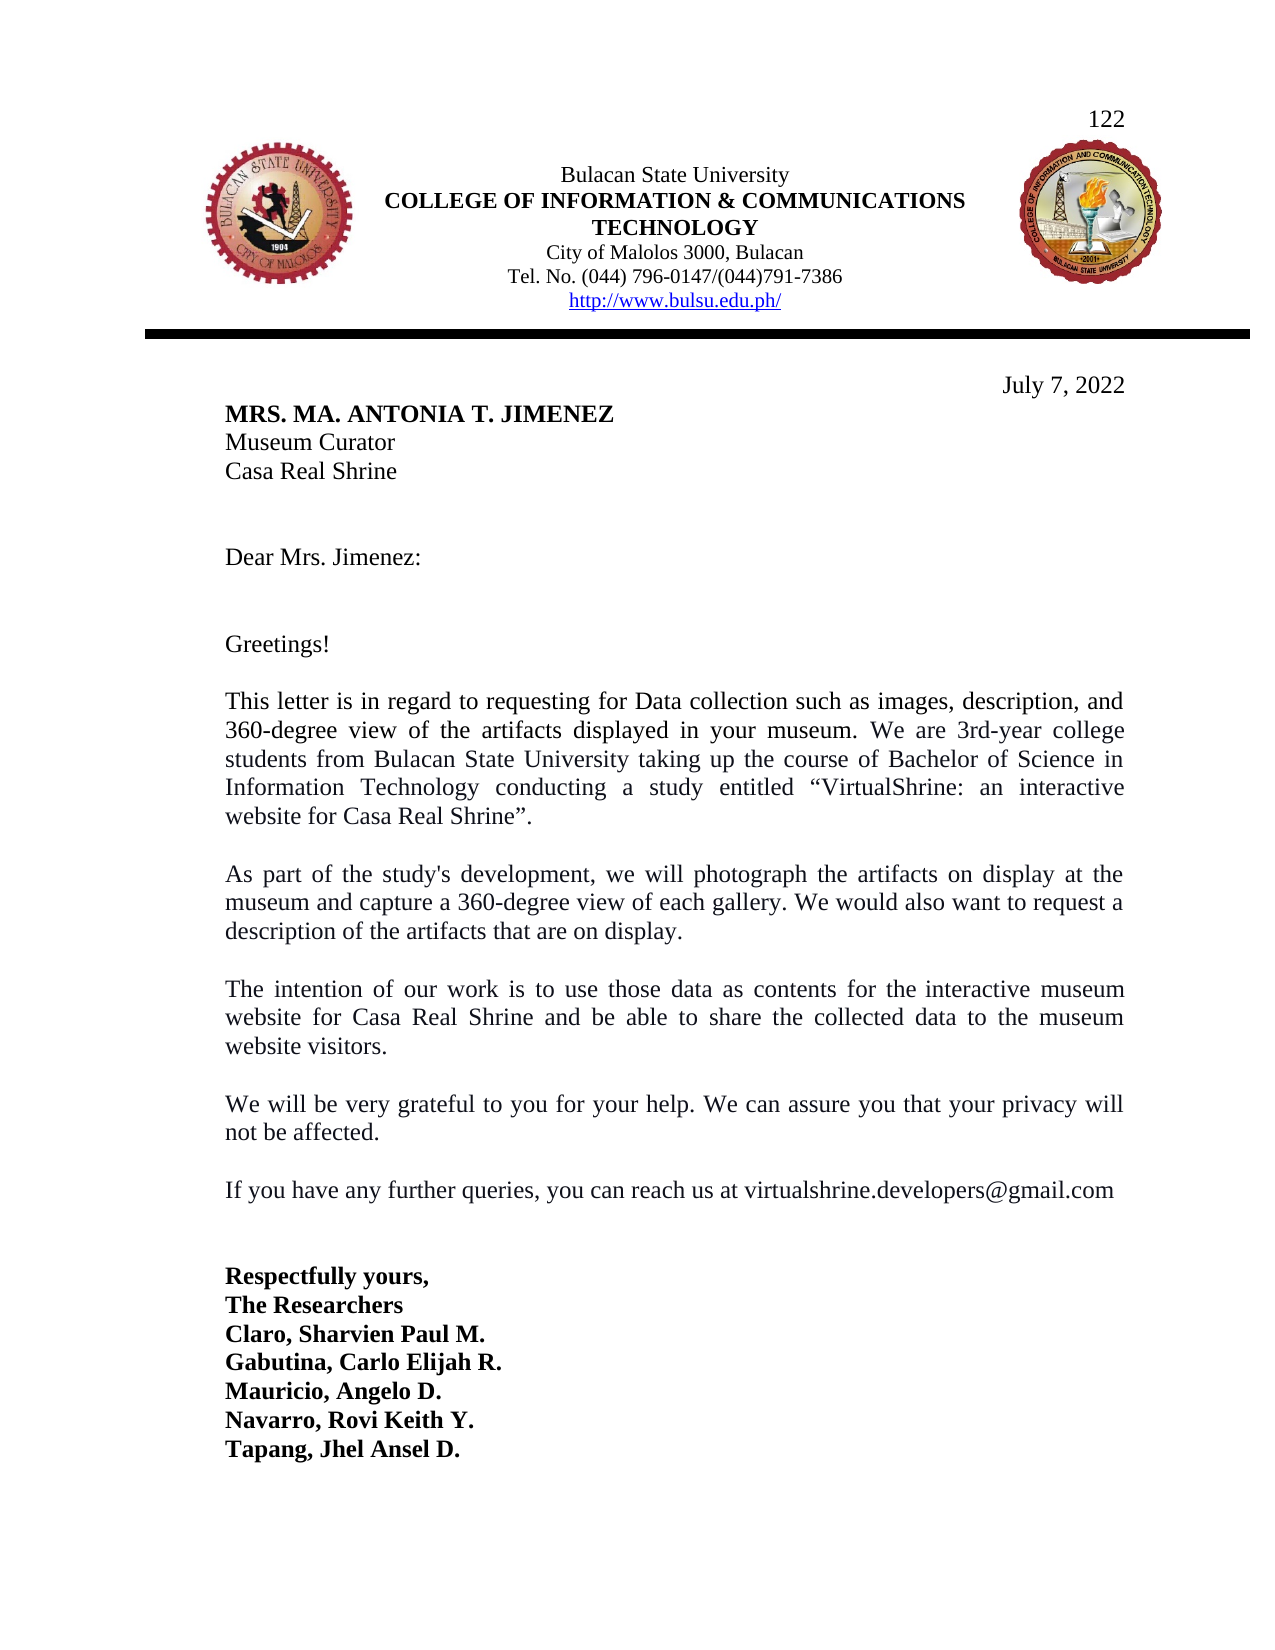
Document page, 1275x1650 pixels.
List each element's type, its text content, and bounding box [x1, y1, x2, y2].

text If you have any further queries, you can reach us at virtualshrine.developers@gmail.com [225, 1175, 1125, 1204]
text Greetings! [225, 629, 1125, 657]
text As part of the study's development, we will photograph the artifacts on display at the museum and capture a 360-degree view of each gallery. We would also want to request a description of the artifacts that are on display. [225, 859, 1125, 945]
text Dear Mrs. Jimenez: [225, 542, 1125, 571]
text This letter is in regard to requesting for Data collection such as images, description, and 360-degree view of the artifacts displayed in your museum. We are 3rd-year college students from Bulacan State University taking up the course of Bachelor of Science in Information Technology conducting a study entitled “VirtualShrine: an interactive website for Casa Real Shrine”. [225, 686, 1125, 830]
text Casa Real Shrine [225, 456, 1125, 485]
text Navarro, Rovi Keith Y. [225, 1405, 1125, 1434]
text Tapang, Jhel Ansel D. [225, 1434, 1125, 1462]
text Gabutina, Carlo Elijah R. [225, 1347, 1125, 1376]
text COLLEGE OF INFORMATION & COMMUNICATIONS [225, 188, 1125, 214]
text Mauricio, Angelo D. [225, 1376, 1125, 1405]
picture [201, 137, 359, 291]
text July 7, 2022 [225, 370, 1125, 399]
text Tel. No. (044) 796-0147/(044)791-7386 [225, 264, 1125, 288]
text Museum Curator [225, 427, 1125, 456]
text City of Malolos 3000, Bulacan [225, 240, 1125, 264]
picture [1018, 135, 1163, 284]
text http://www.bulsu.edu.ph/ [225, 288, 1125, 312]
text The Researchers [225, 1290, 1125, 1319]
text Bulacan State University [225, 161, 1125, 188]
text Respectfully yours, [225, 1261, 1125, 1290]
text Claro, Sharvien Paul M. [225, 1319, 1125, 1347]
text TECHNOLOGY [225, 214, 1125, 240]
text We will be very grateful to you for your help. We can assure you that your privacy will not be affected. [225, 1089, 1125, 1146]
text The intention of our work is to use those data as contents for the interactive museum website for Casa Real Shrine and be able to share the collected data to the museum website visitors. [225, 974, 1125, 1060]
text MRS. MA. ANTONIA T. JIMENEZ [225, 399, 1125, 427]
